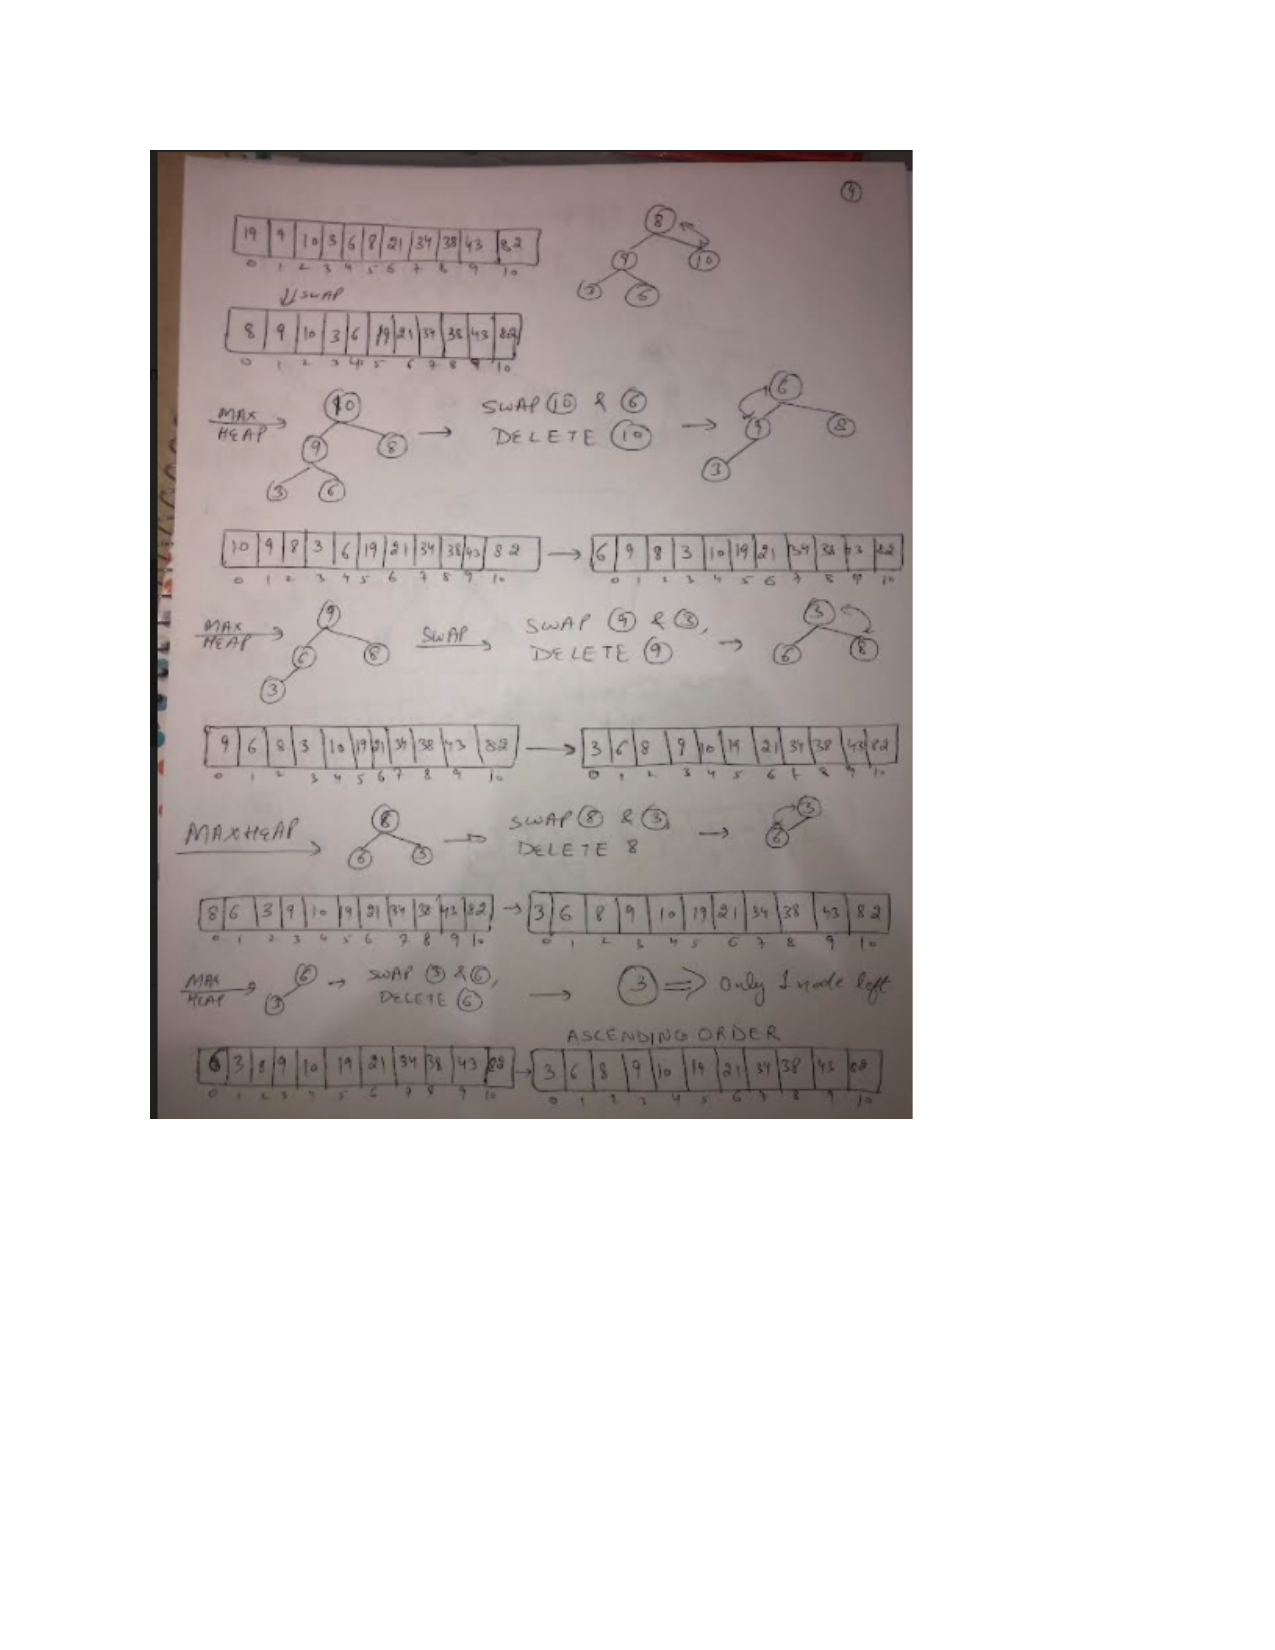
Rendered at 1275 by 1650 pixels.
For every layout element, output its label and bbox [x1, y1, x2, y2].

picture [150, 150, 913, 1119]
